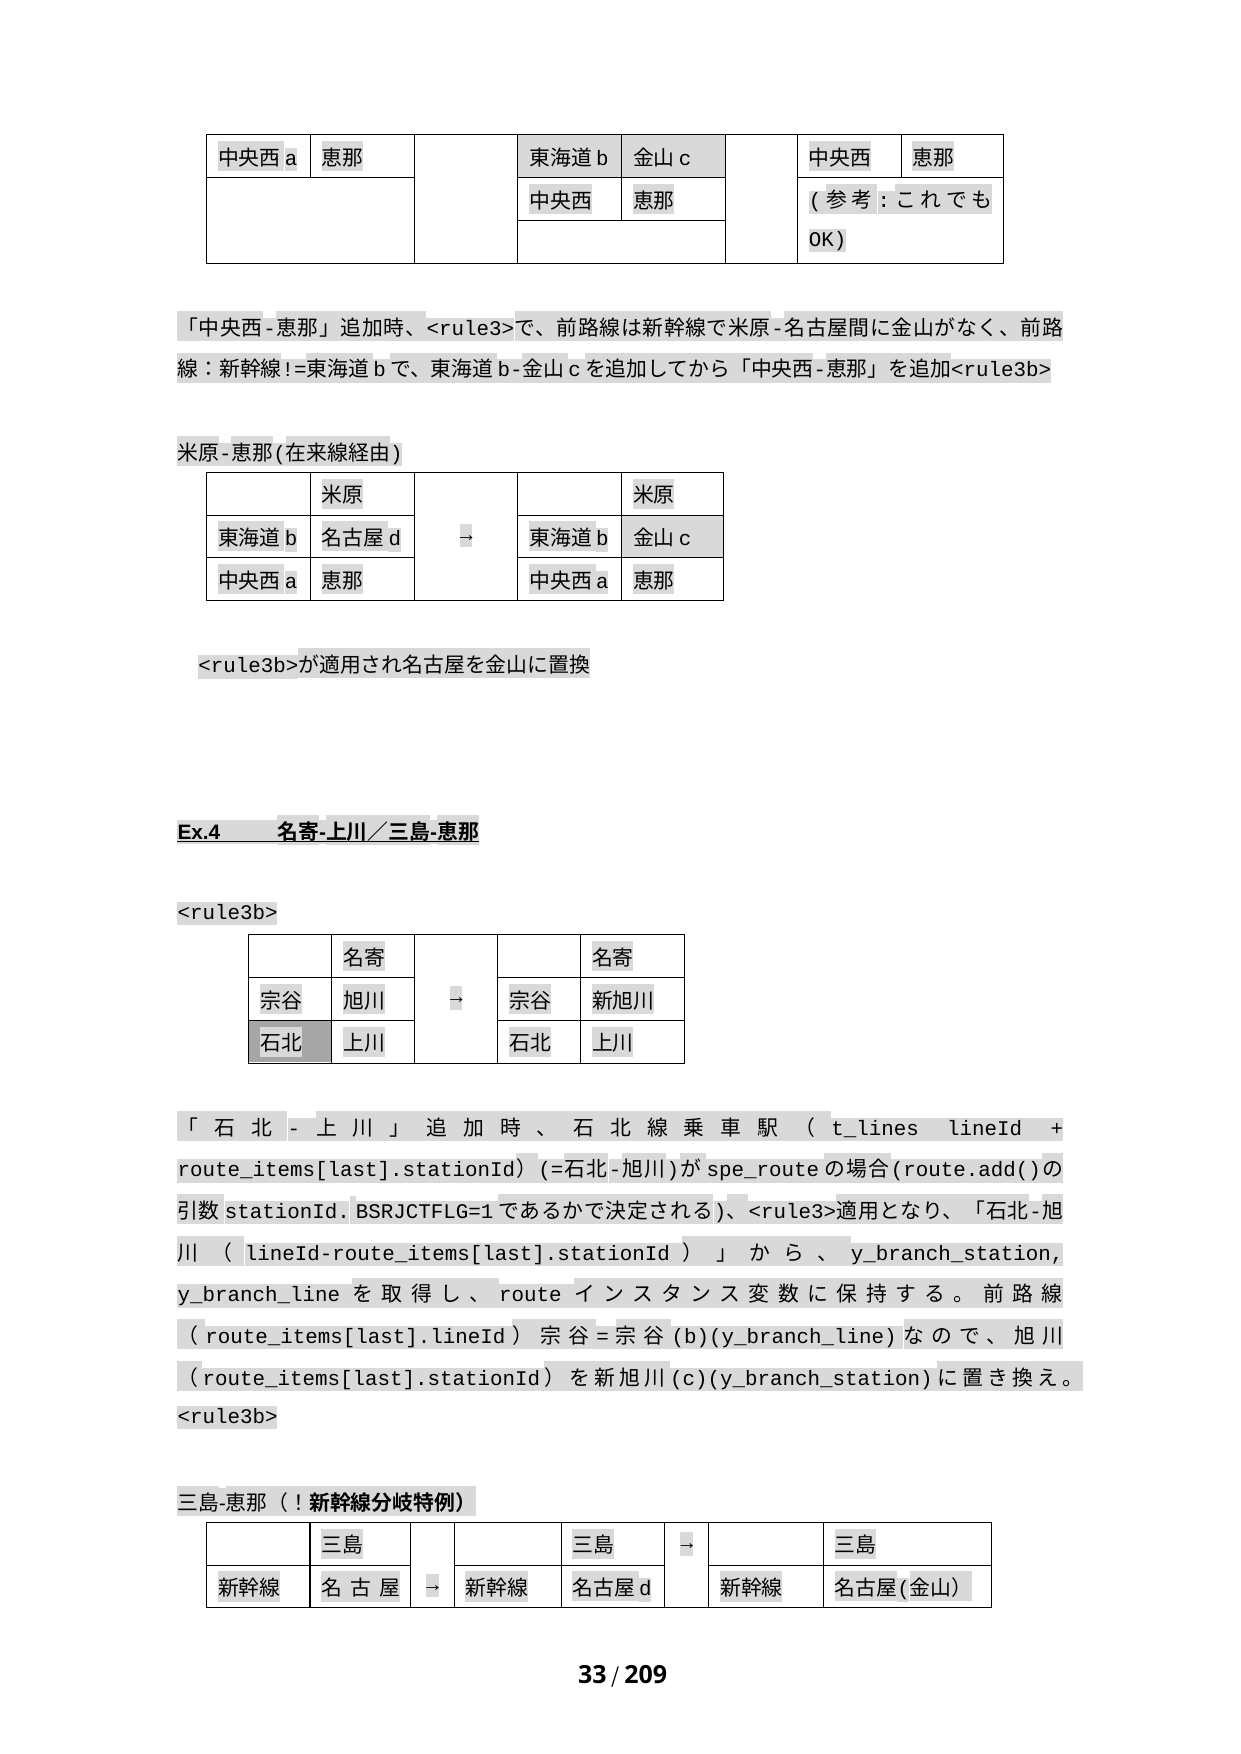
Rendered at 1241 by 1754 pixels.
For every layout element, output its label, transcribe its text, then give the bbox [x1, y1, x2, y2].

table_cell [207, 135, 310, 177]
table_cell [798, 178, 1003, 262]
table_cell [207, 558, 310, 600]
text 「石北-上川」追加時、石北線乗車駅（t_lines lineId + route_items[last].stationId）(=石北-旭川)がspe_routeの場合(route.add()の引数stationId. BSRJCTFLG=1であるかで決定される)、<rule3>適用となり、「石北-旭川（lineId-route_items[last].stationId）」から、y_branch_station, y_branch_lineを取得し、routeインスタンス変数に保持する。前路線（route_items[last].lineId）宗谷=宗谷(b)(y_branch_line)なので、旭川（route_items[last].stationId）を新旭川(c)(y_branch_station)に置き換え。<rule3b> [177, 1391, 1063, 1438]
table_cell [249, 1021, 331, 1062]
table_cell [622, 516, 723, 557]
subtitle Ex.4 名寄-上川／三島-恵那 [177, 809, 1063, 851]
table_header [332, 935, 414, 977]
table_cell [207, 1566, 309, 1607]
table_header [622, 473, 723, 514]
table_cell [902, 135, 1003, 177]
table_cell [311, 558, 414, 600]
text 「中央西-恵那」追加時、<rule3>で、前路線は新幹線で米原-名古屋間に金山がなく、前路線：新幹線!=東海道bで、東海道b-金山cを追加してから「中央西-恵那」を追加<rule3b> [177, 305, 1063, 388]
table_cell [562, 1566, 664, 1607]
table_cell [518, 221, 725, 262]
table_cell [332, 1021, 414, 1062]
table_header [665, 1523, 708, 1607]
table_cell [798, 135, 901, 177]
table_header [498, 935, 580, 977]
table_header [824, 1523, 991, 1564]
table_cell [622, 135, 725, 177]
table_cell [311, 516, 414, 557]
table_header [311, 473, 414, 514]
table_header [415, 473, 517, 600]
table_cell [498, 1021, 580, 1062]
text 「石北-上川」追加時、石北線乗車駅（t_lines lineId + route_items[last].stationId）(=石北-旭川)がspe_routeの場合(route.add()の引数stationId. BSRJCTFLG=1であるかで決定される)、<rule3>適用となり、「石北-旭川（lineId-route_items[last].stationId）」から、y_branch_station, y_branch_lineを取得し、routeインスタンス変数に保持する。前路線（route_items[last].lineId）宗谷=宗谷(b)(y_branch_line)なので、旭川（route_items[last].stationId）を新旭川(c)(y_branch_station)に置き換え。<rule3b> [177, 1105, 1063, 1284]
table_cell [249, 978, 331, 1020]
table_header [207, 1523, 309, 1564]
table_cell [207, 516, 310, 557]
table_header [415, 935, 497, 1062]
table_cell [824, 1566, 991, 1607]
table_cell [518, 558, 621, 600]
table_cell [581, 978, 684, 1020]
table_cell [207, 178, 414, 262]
text 米原-恵那(在来線経由) [177, 430, 1063, 472]
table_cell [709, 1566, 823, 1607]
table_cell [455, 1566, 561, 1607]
text 「石北-上川」追加時、石北線乗車駅（t_lines lineId + route_items[last].stationId）(=石北-旭川)がspe_routeの場合(route.add()の引数stationId. BSRJCTFLG=1であるかで決定される)、<rule3>適用となり、「石北-旭川（lineId-route_items[last].stationId）」から、y_branch_station, y_branch_lineを取得し、routeインスタンス変数に保持する。前路線（route_items[last].lineId）宗谷=宗谷(b)(y_branch_line)なので、旭川（route_items[last].stationId）を新旭川(c)(y_branch_station)に置き換え。<rule3b> [177, 1308, 1063, 1368]
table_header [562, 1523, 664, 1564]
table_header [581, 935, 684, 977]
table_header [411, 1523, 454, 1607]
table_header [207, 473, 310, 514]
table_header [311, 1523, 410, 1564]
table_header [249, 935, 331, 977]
text <rule3b> [177, 893, 1063, 934]
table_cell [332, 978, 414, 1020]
text 三島-恵那（！新幹線分岐特例） [177, 1480, 1063, 1522]
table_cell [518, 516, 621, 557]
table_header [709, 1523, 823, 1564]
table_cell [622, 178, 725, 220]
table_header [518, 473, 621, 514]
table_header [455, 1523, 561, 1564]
text <rule3b>が適用され名古屋を金山に置換 [177, 643, 1063, 684]
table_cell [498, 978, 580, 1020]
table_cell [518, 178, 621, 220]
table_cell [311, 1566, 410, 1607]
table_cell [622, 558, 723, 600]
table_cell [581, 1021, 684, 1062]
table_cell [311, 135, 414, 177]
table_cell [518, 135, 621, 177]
